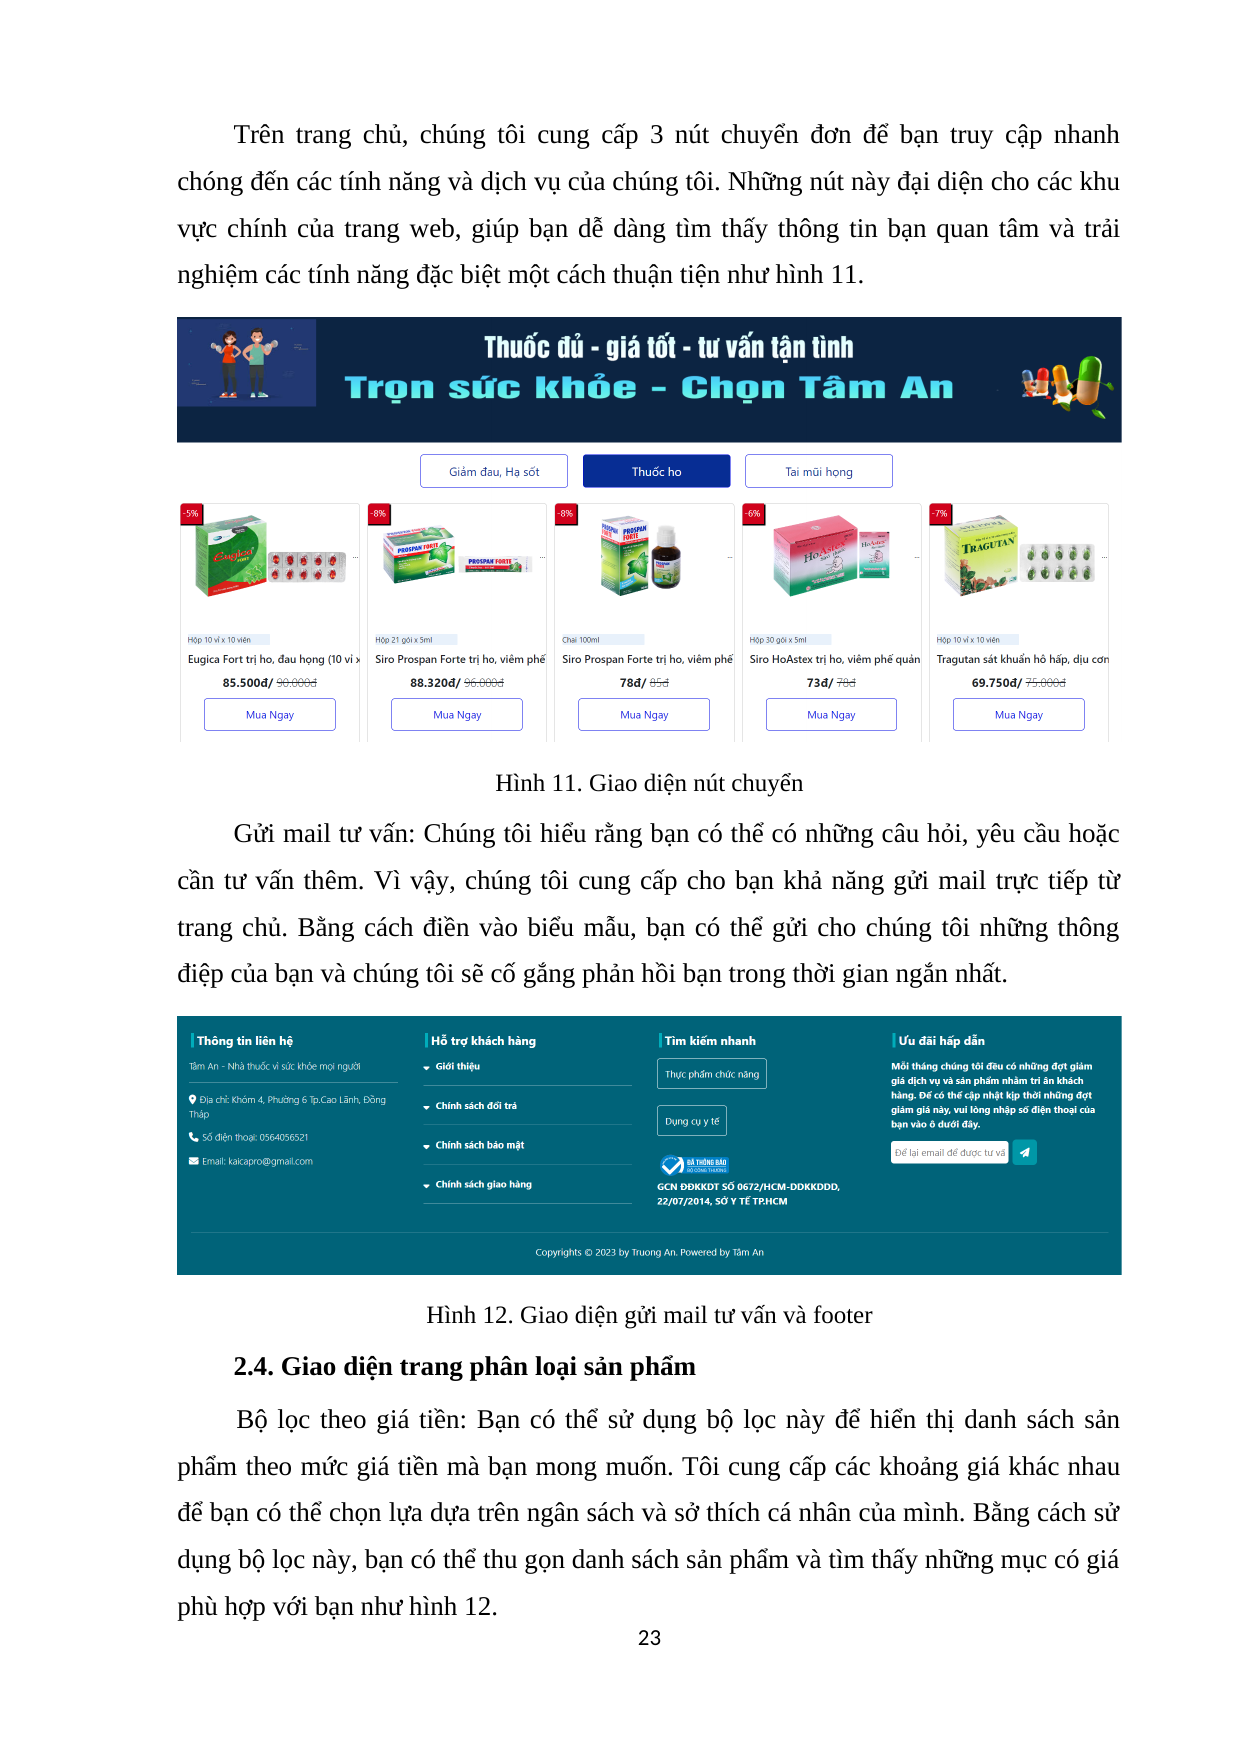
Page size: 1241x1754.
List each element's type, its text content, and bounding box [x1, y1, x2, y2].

text Hình 11. Giao diện nút chuyển [177, 768, 1122, 797]
text Gửi mail tư vấn: Chúng tôi hiểu rằng bạn có thể có những câu hỏi, yêu cầu hoặc cần tư vấn thêm. Vì vậy, chúng tôi cung cấp cho bạn khả năng gửi mail trực tiếp từ trang chủ. Bằng cách điền vào biểu mẫu, bạn có thể gửi cho chúng tôi những thông điệp của bạn và chúng tôi sẽ cố gắng phản hồi bạn trong thời gian ngắn nhất. [177, 817, 1122, 989]
picture [177, 317, 1122, 742]
subtitle 2.4. Giao diện trang phân loại sản phẩm [233, 1350, 1122, 1381]
picture [177, 1016, 1122, 1275]
text Trên trang chủ, chúng tôi cung cấp 3 nút chuyển đơn để bạn truy cập nhanh chóng đến các tính năng và dịch vụ của chúng tôi. Những nút này đại diện cho các khu vực chính của trang web, giúp bạn dễ dàng tìm thấy thông tin bạn quan tâm và trải nghiệm các tính năng đặc biệt một cách thuận tiện như hình 11. [177, 118, 1122, 290]
text Bộ lọc theo giá tiền: Bạn có thể sử dụng bộ lọc này để hiển thị danh sách sản phẩm theo mức giá tiền mà bạn mong muốn. Tôi cung cấp các khoảng giá khác nhau để bạn có thể chọn lựa dựa trên ngân sách và sở thích cá nhân của mình. Bằng cách sử dụng bộ lọc này, bạn có thể thu gọn danh sách sản phẩm và tìm thấy những mục có giá phù hợp với bạn như hình 12. [177, 1403, 1122, 1621]
text Hình 12. Giao diện gửi mail tư vấn và footer [177, 1301, 1122, 1329]
